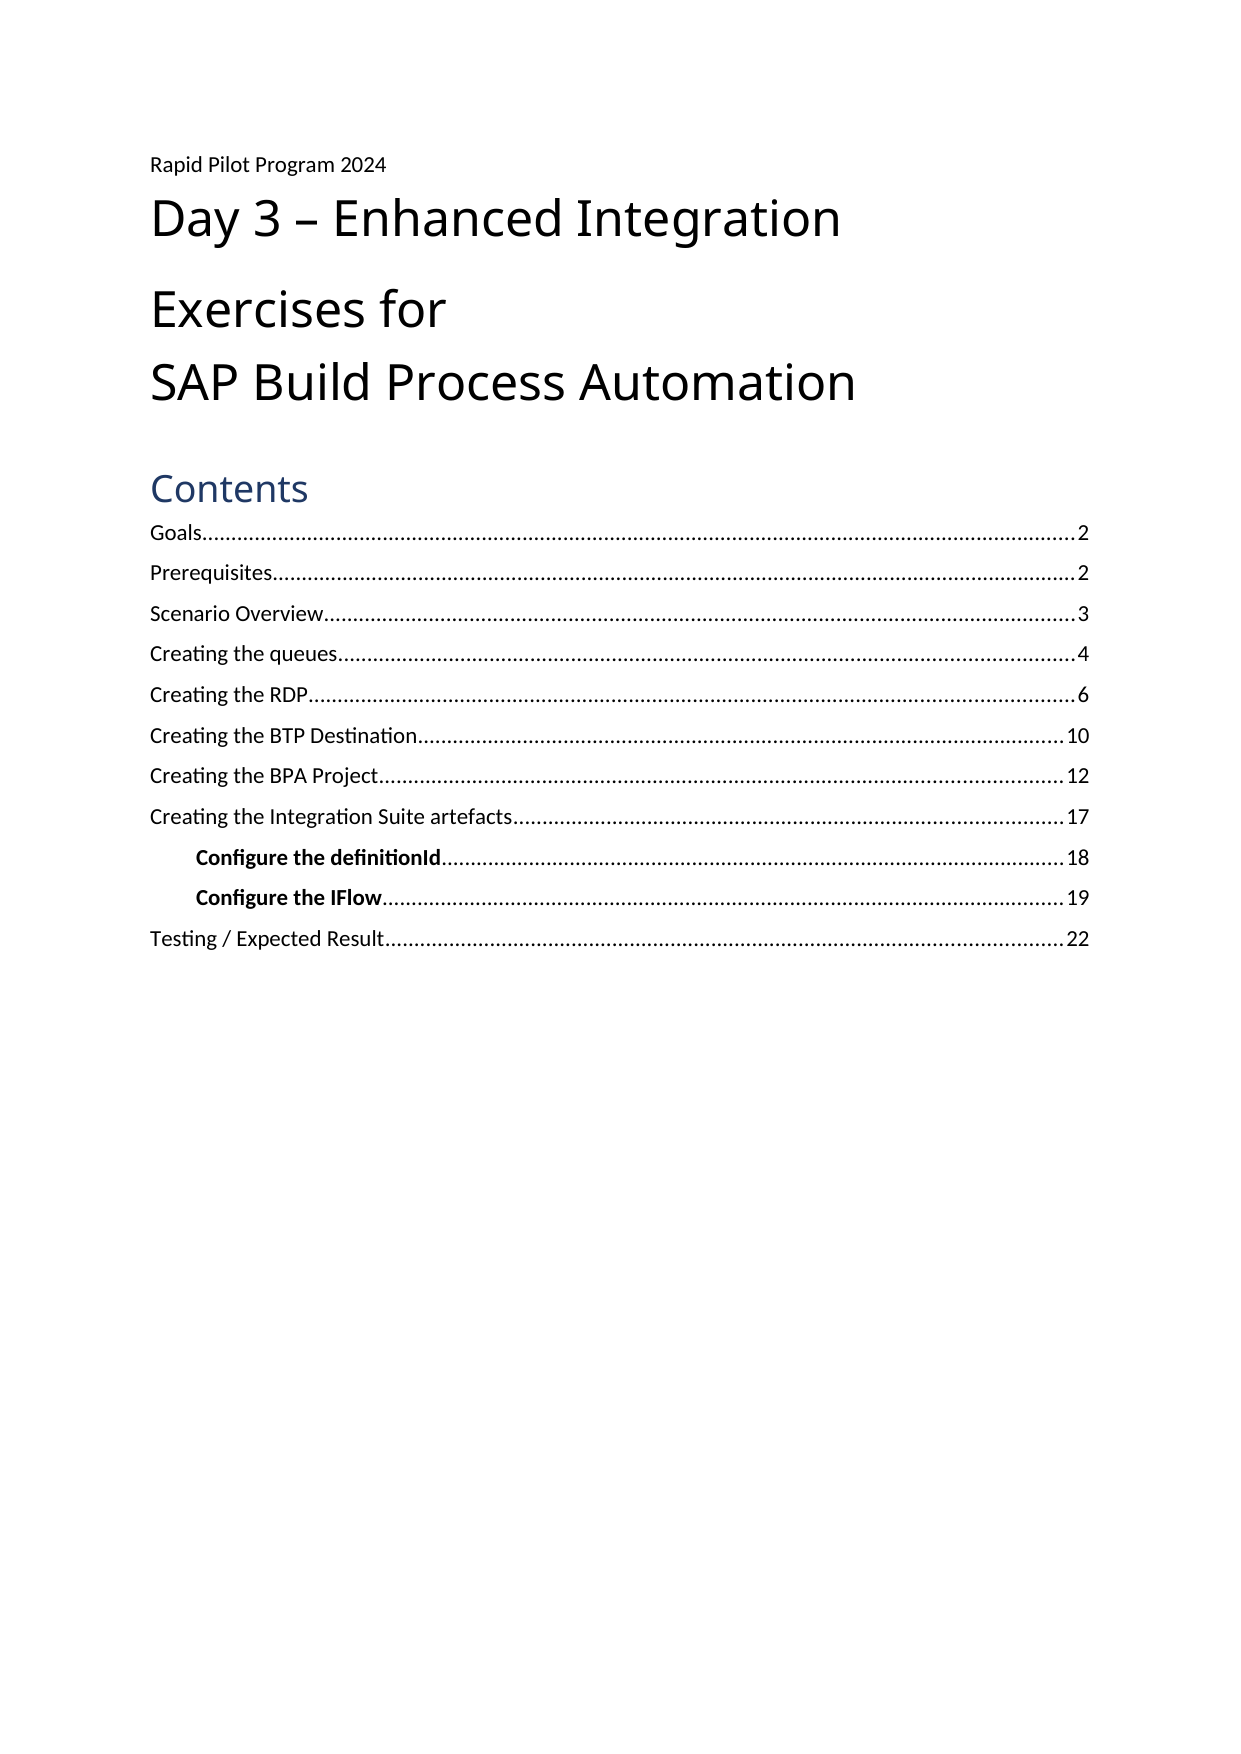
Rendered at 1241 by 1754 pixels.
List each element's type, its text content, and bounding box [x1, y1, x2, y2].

text Exercises for SAP Build Process Automation [150, 274, 1090, 415]
text Rapid Pilot Program 2024 Day 3 – Enhanced Integration [150, 150, 1090, 252]
